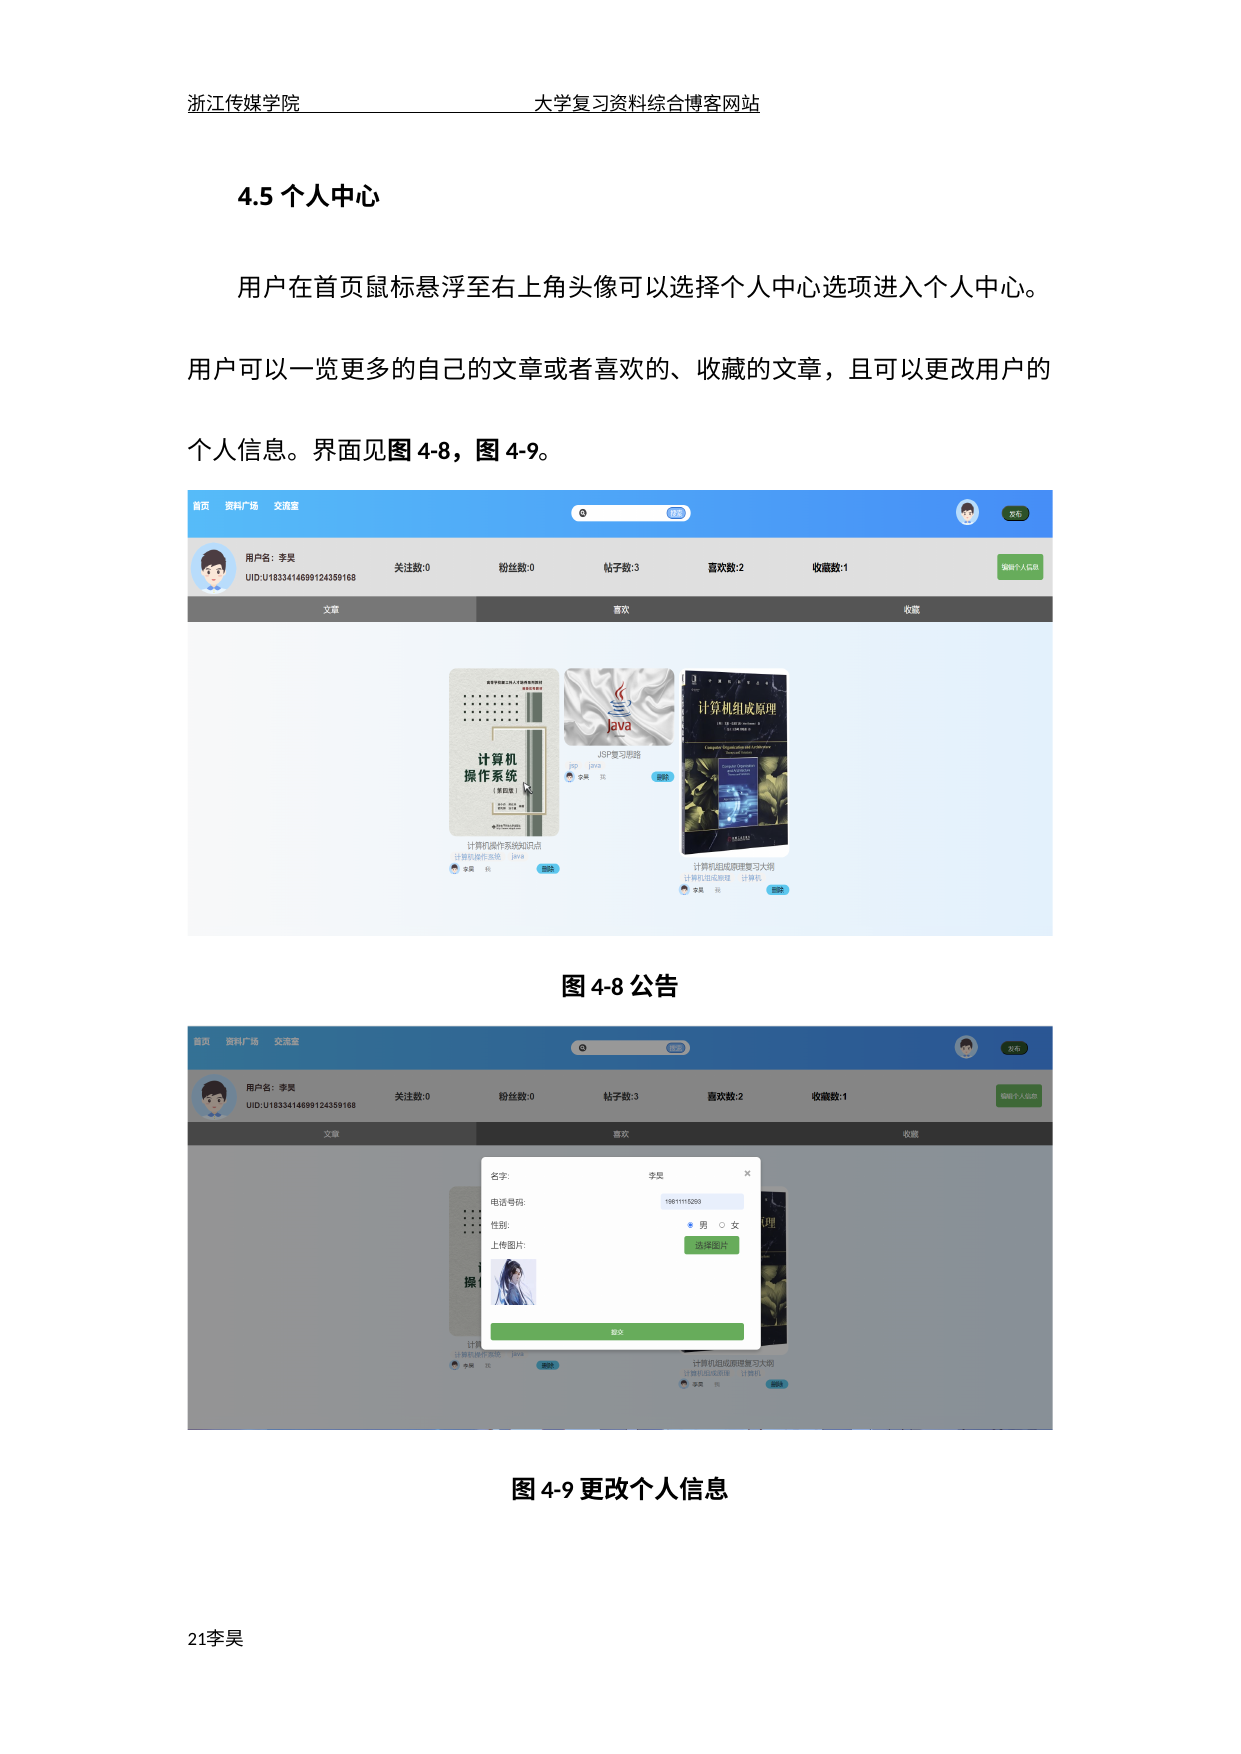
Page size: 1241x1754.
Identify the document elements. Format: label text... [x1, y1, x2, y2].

picture [187, 490, 1053, 936]
text 用户在首页鼠标悬浮至右上角头像可以选择个人中心选项进入个人中心。用户可以一览更多的自己的文章或者喜欢的、收藏的文章，且可以更改用户的个人信息。界面见图4-8，图4-9。 [187, 253, 1053, 481]
subtitle 4.5 个人中心 [187, 162, 1053, 227]
text 图4-8 公告 [187, 952, 1053, 1017]
text 图4-9 更改个人信息 [187, 1455, 1053, 1520]
picture [187, 1025, 1053, 1430]
